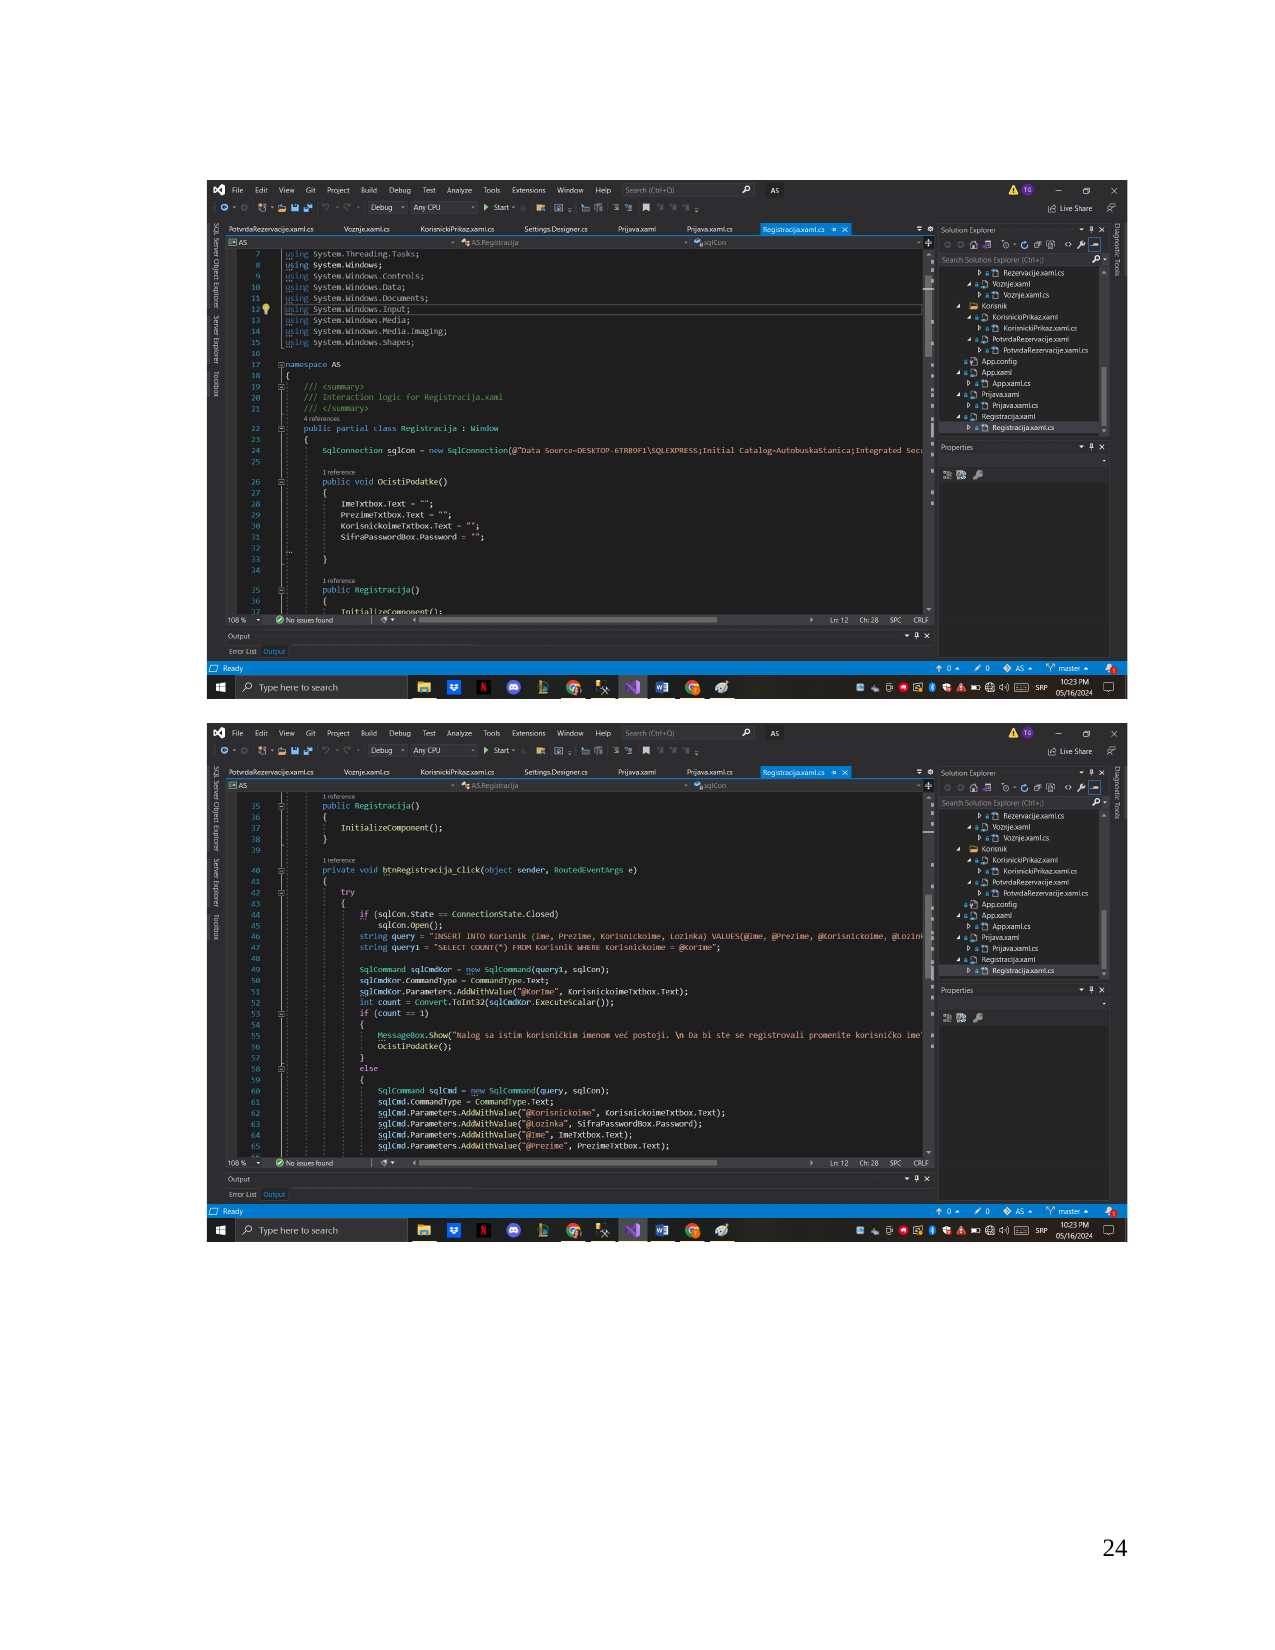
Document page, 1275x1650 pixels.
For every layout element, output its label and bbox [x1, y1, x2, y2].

picture [206, 180, 1128, 699]
picture [206, 723, 1128, 1242]
